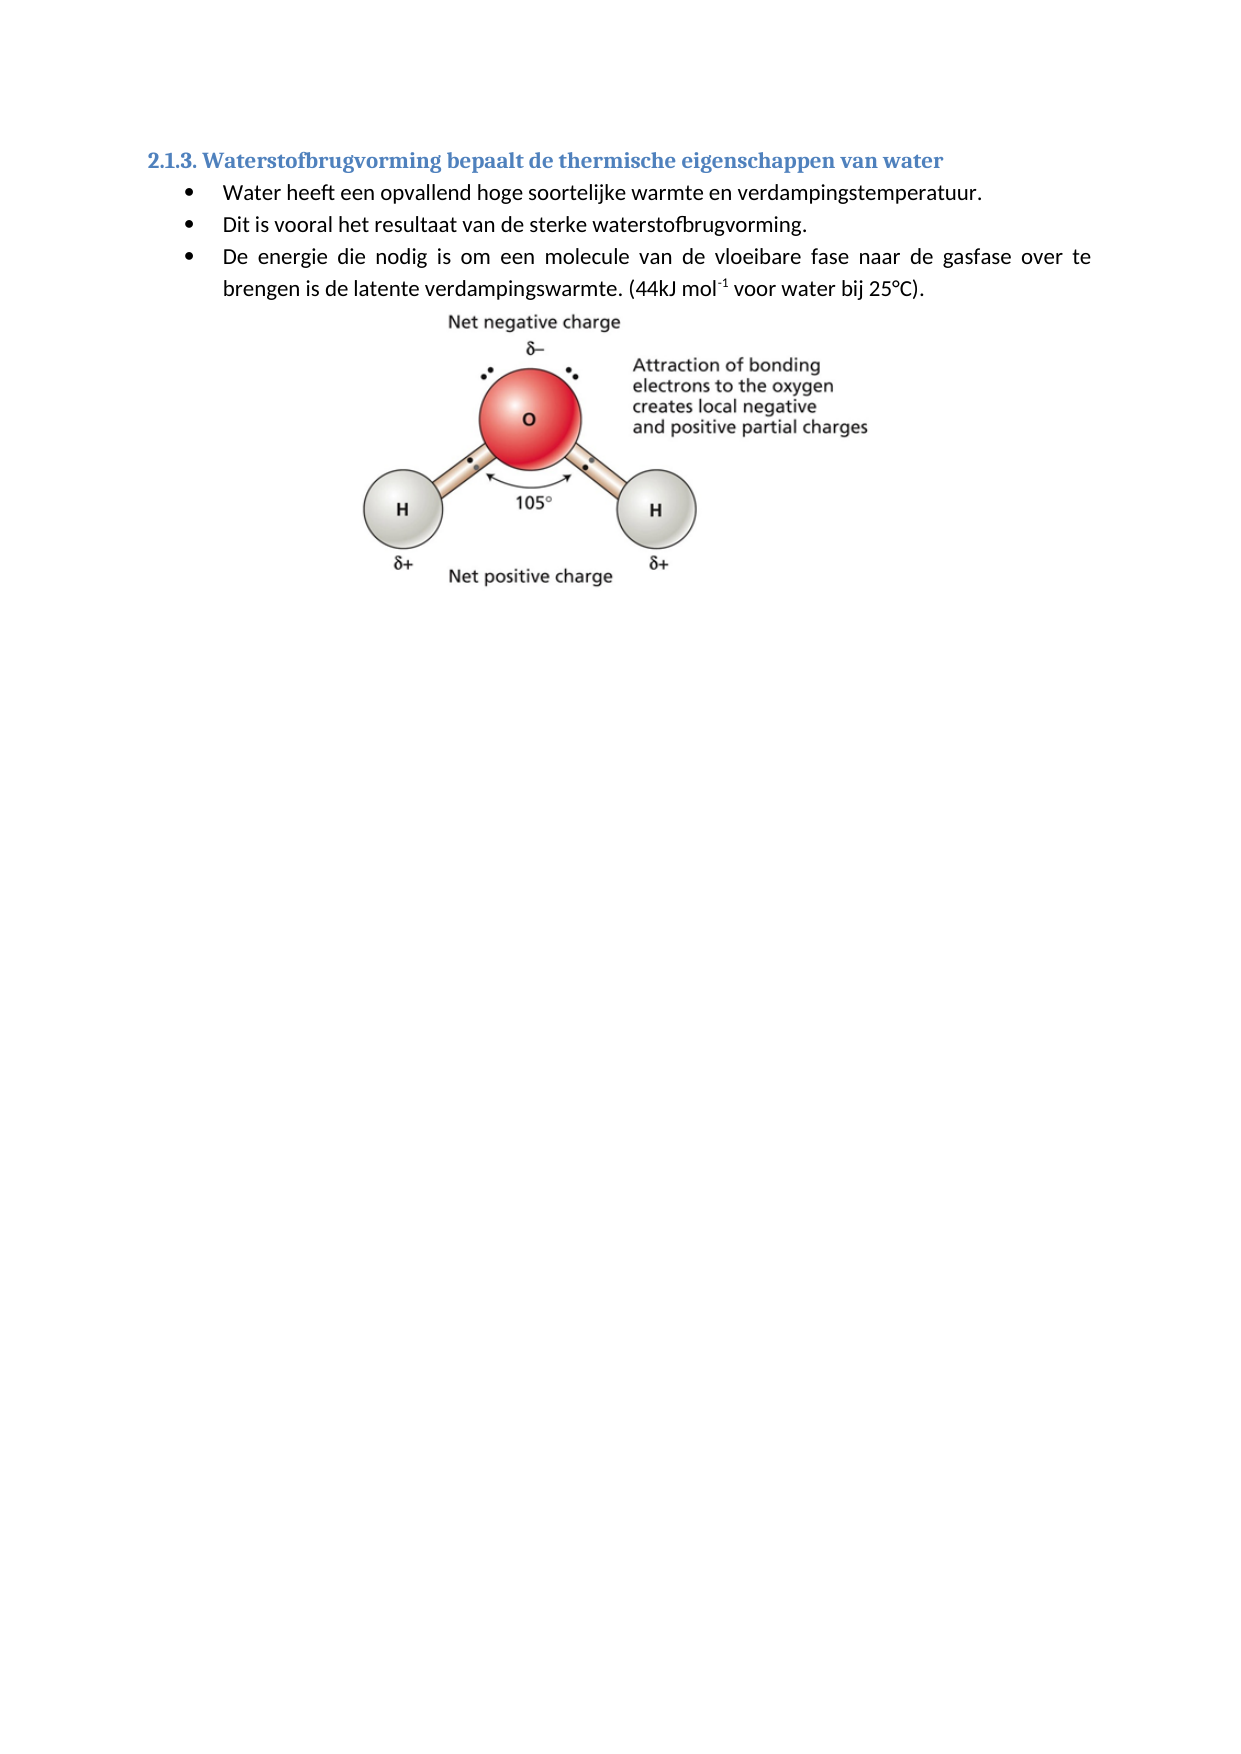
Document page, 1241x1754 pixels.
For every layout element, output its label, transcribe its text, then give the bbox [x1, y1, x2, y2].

list De energie die nodig is om een molecule van de vloeibare fase naar de gasfase over te brengen is de latente verdampingswarmte. (44kJ mol-1 voor water bij 25°C). [185, 242, 1093, 302]
picture [353, 308, 878, 593]
list Water heeft een opvallend hoge soortelijke warmte en verdampingstemperatuur. [185, 178, 1093, 206]
list Dit is vooral het resultaat van de sterke waterstofbrugvorming. [185, 210, 1093, 238]
subtitle 2.1.3. Waterstofbrugvorming bepaalt de thermische eigenschappen van water [148, 148, 1093, 174]
